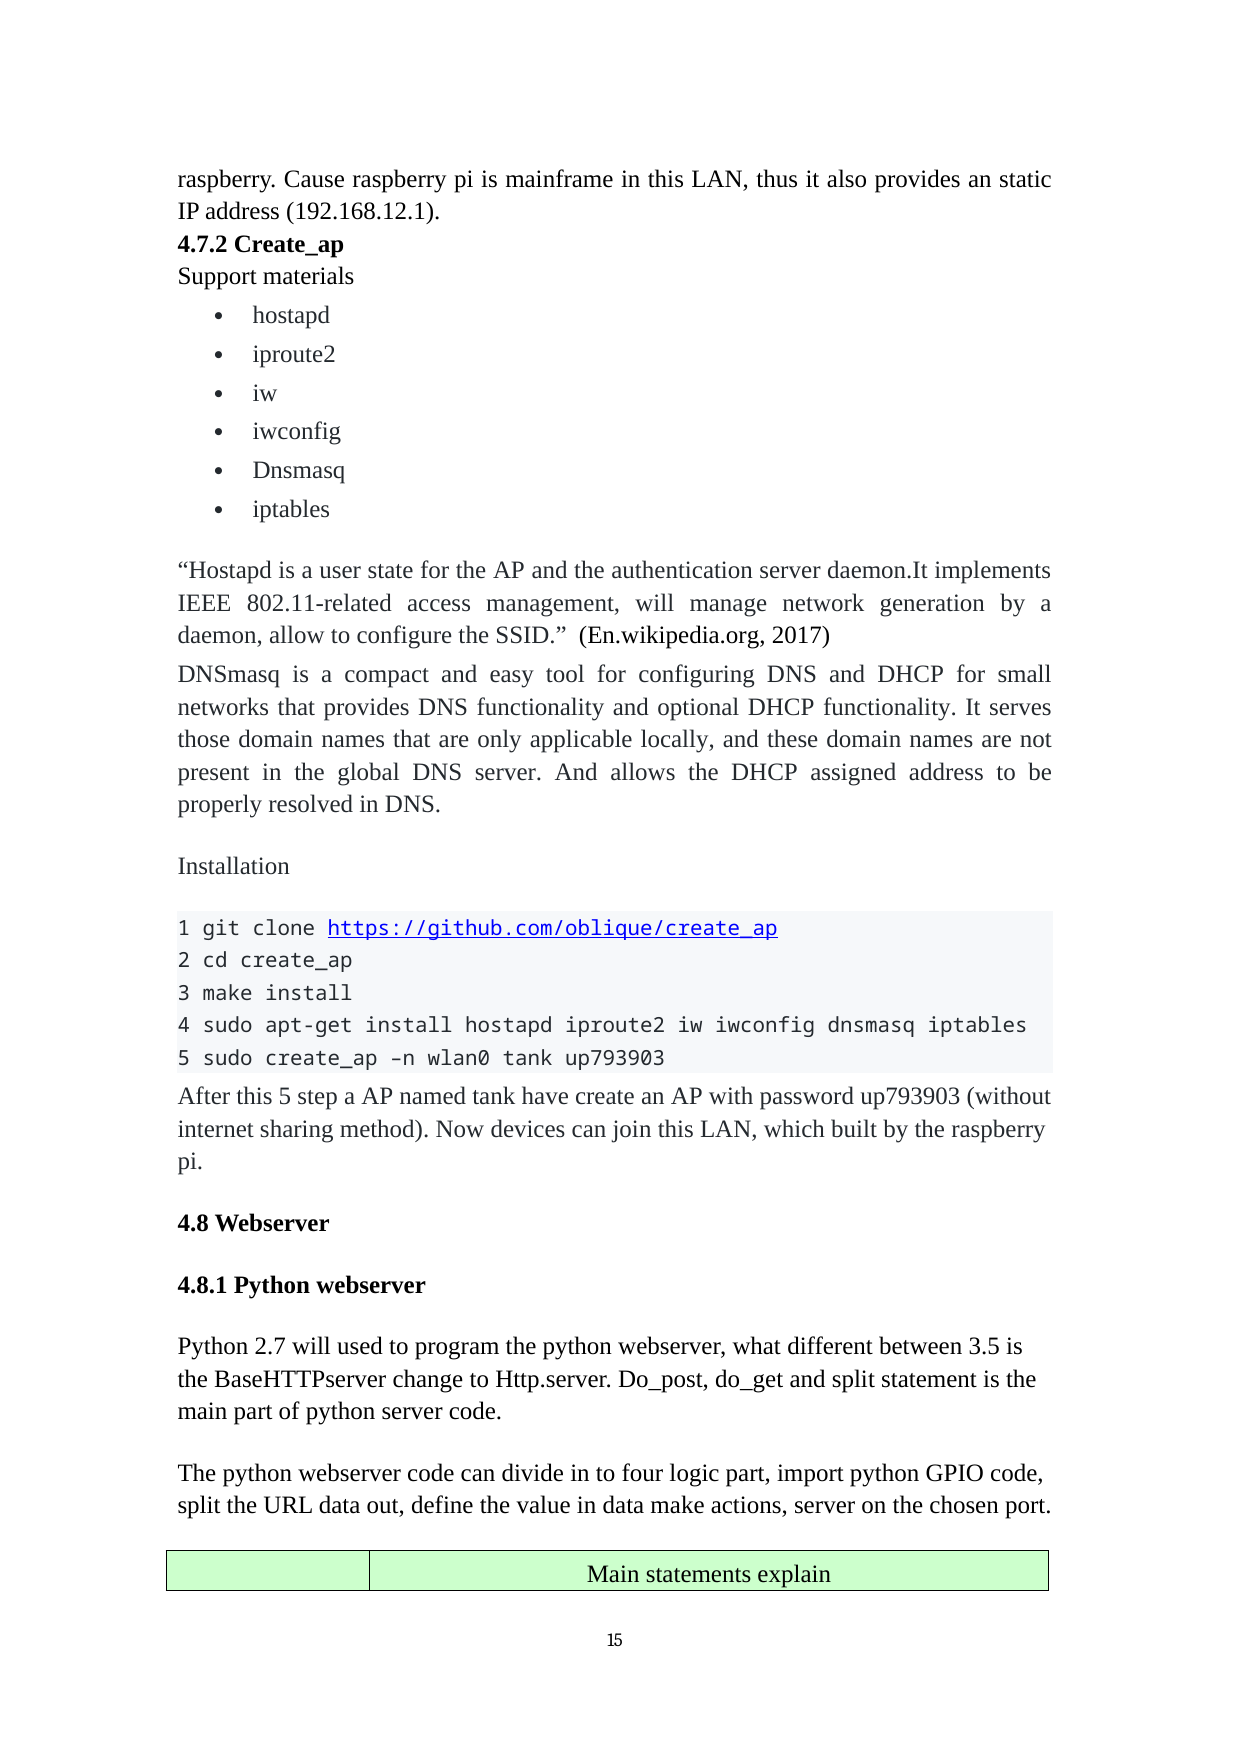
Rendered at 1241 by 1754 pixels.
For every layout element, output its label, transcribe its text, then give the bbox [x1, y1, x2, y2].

list iproute2 [215, 337, 1053, 369]
text The python webserver code can divide in to four logic part, import python GPIO code, split the URL data out, define the value in data make actions, server on the chosen port. [177, 1456, 1053, 1521]
text Python 2.7 will used to program the python webserver, what different between 3.5 is the BaseHTTPserver change to Http.server. Do_post, do_get and split statement is the main part of python server code. [177, 1329, 1053, 1427]
text Support materials [177, 259, 1053, 292]
text 2 cd create_ap [177, 943, 1053, 976]
list iptables [215, 492, 1053, 524]
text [177, 162, 1053, 227]
text After this 5 step a AP named tank have create an AP with password up793903 (without internet sharing method). Now devices can join this LAN, which built by the raspberry pi. [177, 1079, 1053, 1177]
text 3 make install [177, 976, 1053, 1008]
text 4.8 Webserver [177, 1206, 1053, 1239]
list Dnsmasq [215, 453, 1053, 486]
table_header Main statements explain [370, 1551, 1048, 1590]
text 5 sudo create_ap –n wlan0 tank up793903 [177, 1041, 1053, 1073]
list iwconfig [215, 414, 1053, 447]
list iw [215, 376, 1053, 408]
text 4.7.2 Create_ap [177, 227, 1053, 259]
text Installation [177, 849, 1053, 882]
text 4.8.1 Python webserver [177, 1268, 1053, 1300]
table_header [167, 1551, 369, 1590]
text DNSmasq is a compact and easy tool for configuring DNS and DHCP for small networks that provides DNS functionality and optional DHCP functionality. It serves those domain names that are only applicable locally, and these domain names are not present in the global DNS server. And allows the DHCP assigned address to be properly resolved in DNS. [177, 657, 1053, 820]
text 4 sudo apt-get install hostapd iproute2 iw iwconfig dnsmasq iptables [177, 1008, 1053, 1041]
text 1 git clone https://github.com/oblique/create_ap [177, 911, 1053, 943]
list hostapd [215, 298, 1053, 331]
text “Hostapd is a user state for the AP and the authentication server daemon.It implements IEEE 802.11-related access management, will manage network generation by a daemon, allow to configure the SSID.” (En.wikipedia.org, 2017) [177, 554, 1053, 651]
